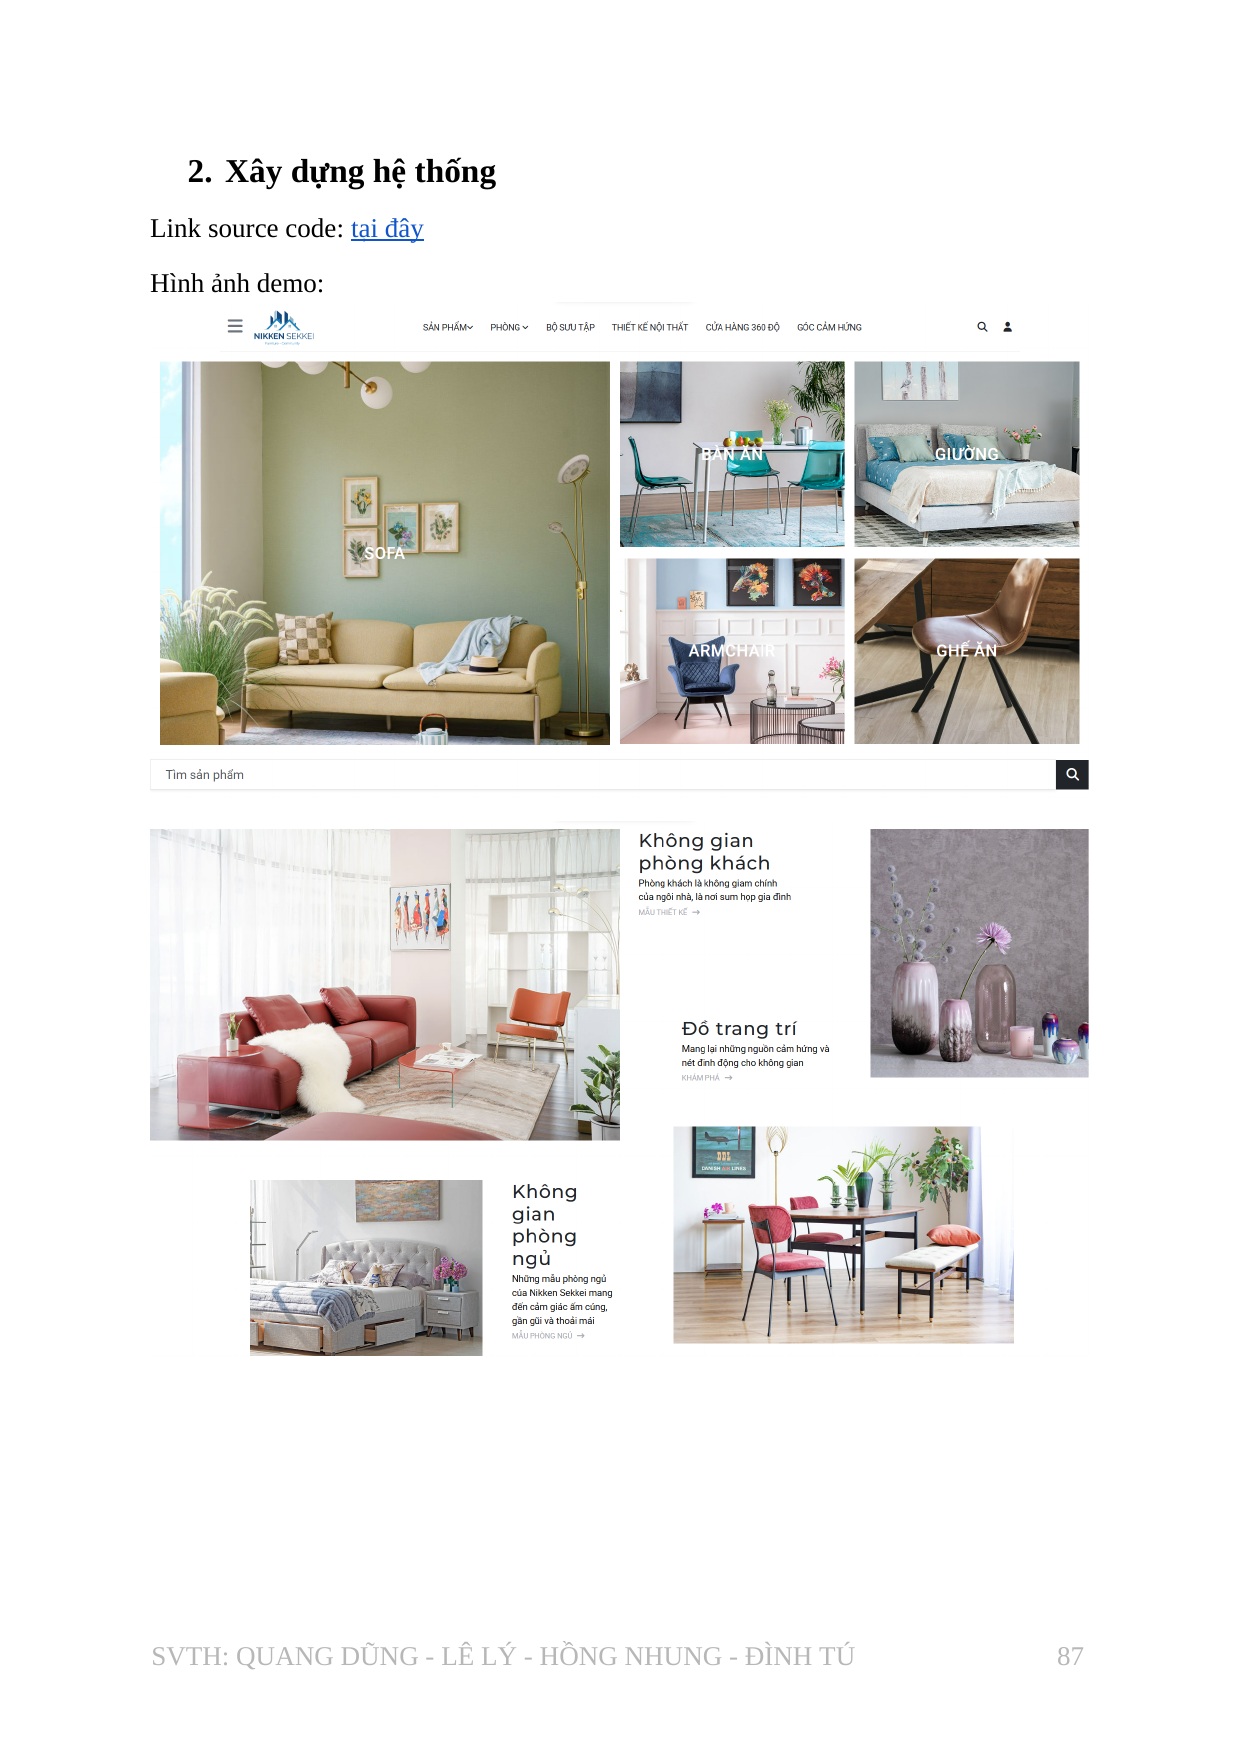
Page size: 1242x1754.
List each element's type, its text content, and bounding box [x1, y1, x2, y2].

subtitle Xây dựng hệ thống [187, 151, 1090, 189]
picture [150, 302, 1089, 798]
picture [150, 821, 1089, 1356]
text Link source code: tại đây [150, 212, 1090, 243]
